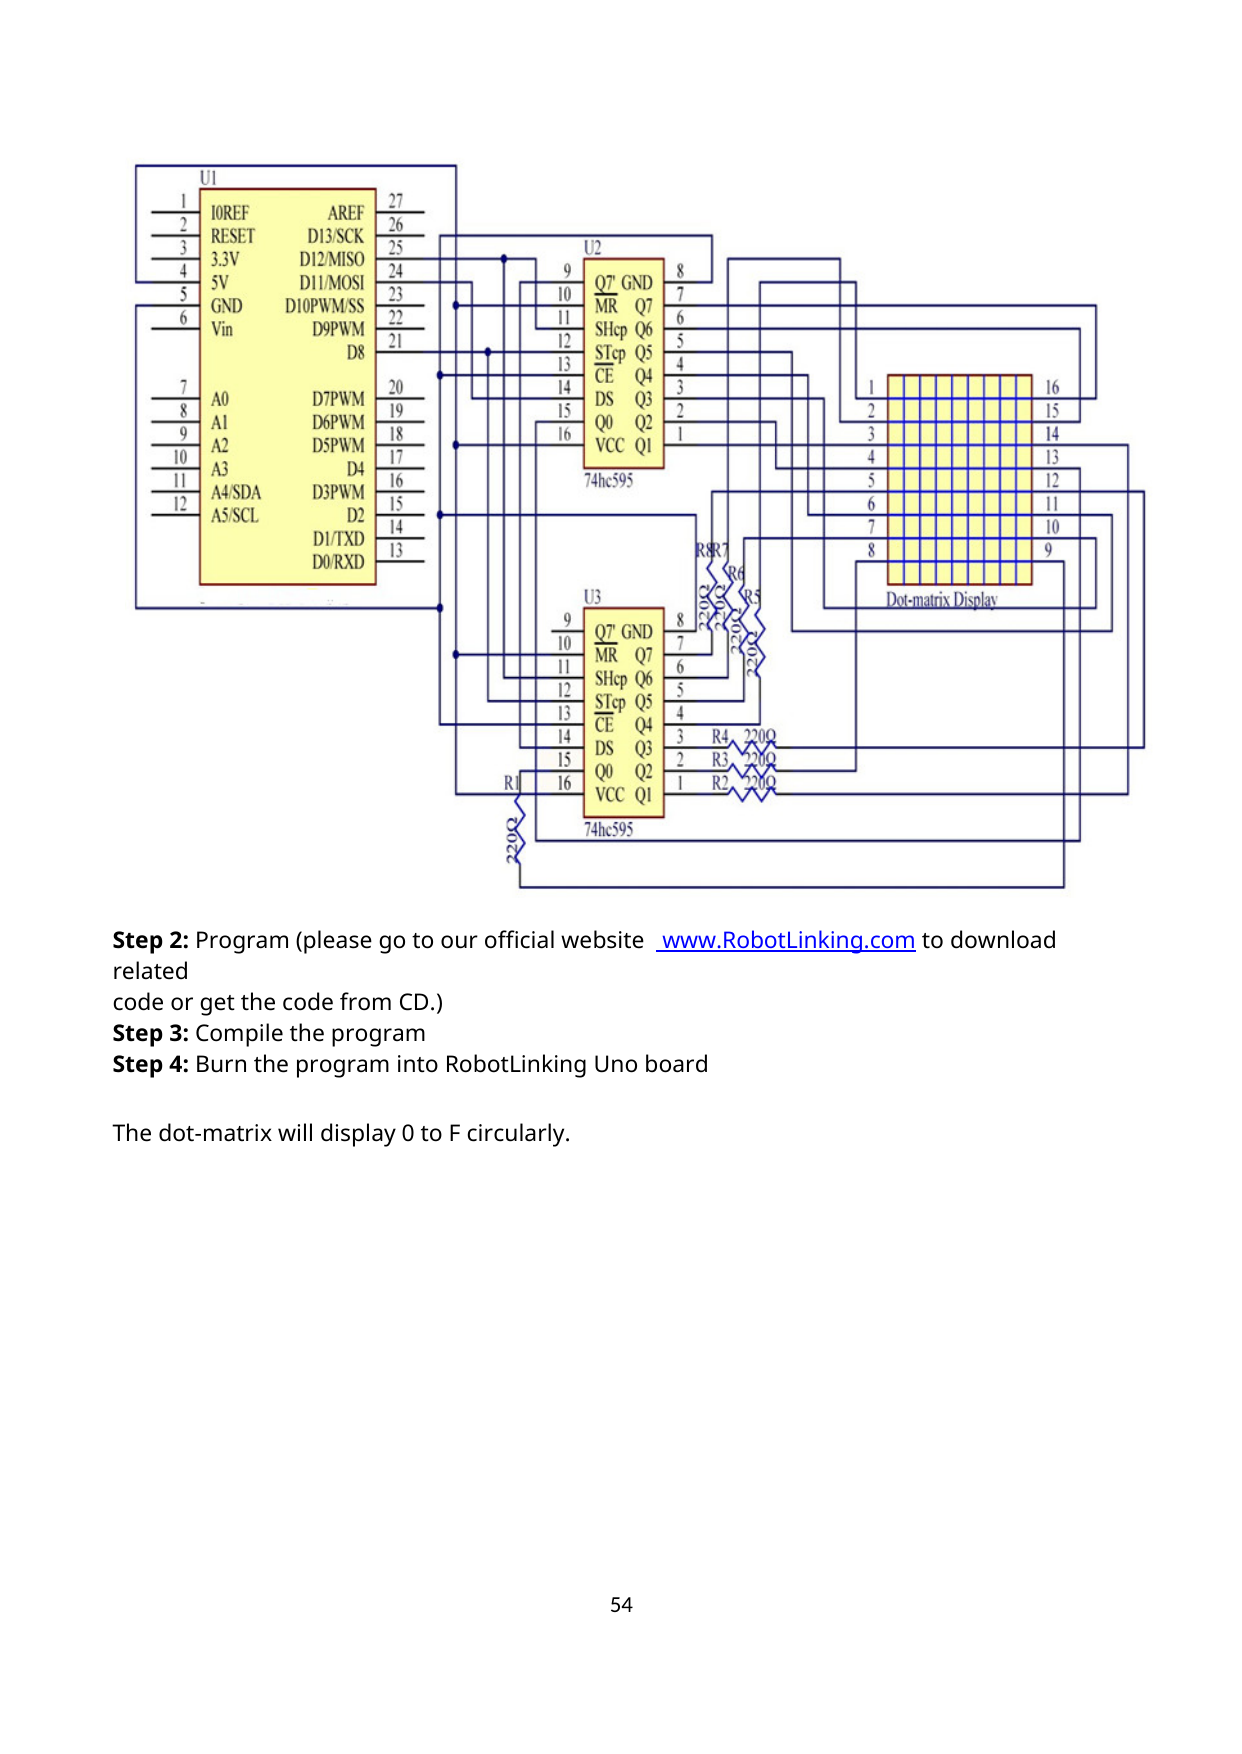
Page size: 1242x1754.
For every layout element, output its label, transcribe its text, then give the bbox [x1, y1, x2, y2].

text Step 4: Burn the program into RobotLinking Uno board [112, 1048, 1129, 1079]
text The dot-matrix will display 0 to F circularly. [112, 1117, 1129, 1148]
text Step 2: Program (please go to our official website www.RobotLinking.com to download related [112, 923, 1129, 985]
text code or get the code from CD.) [112, 985, 1129, 1017]
text Step 3: Compile the program [112, 1017, 1129, 1048]
picture [125, 148, 1153, 903]
